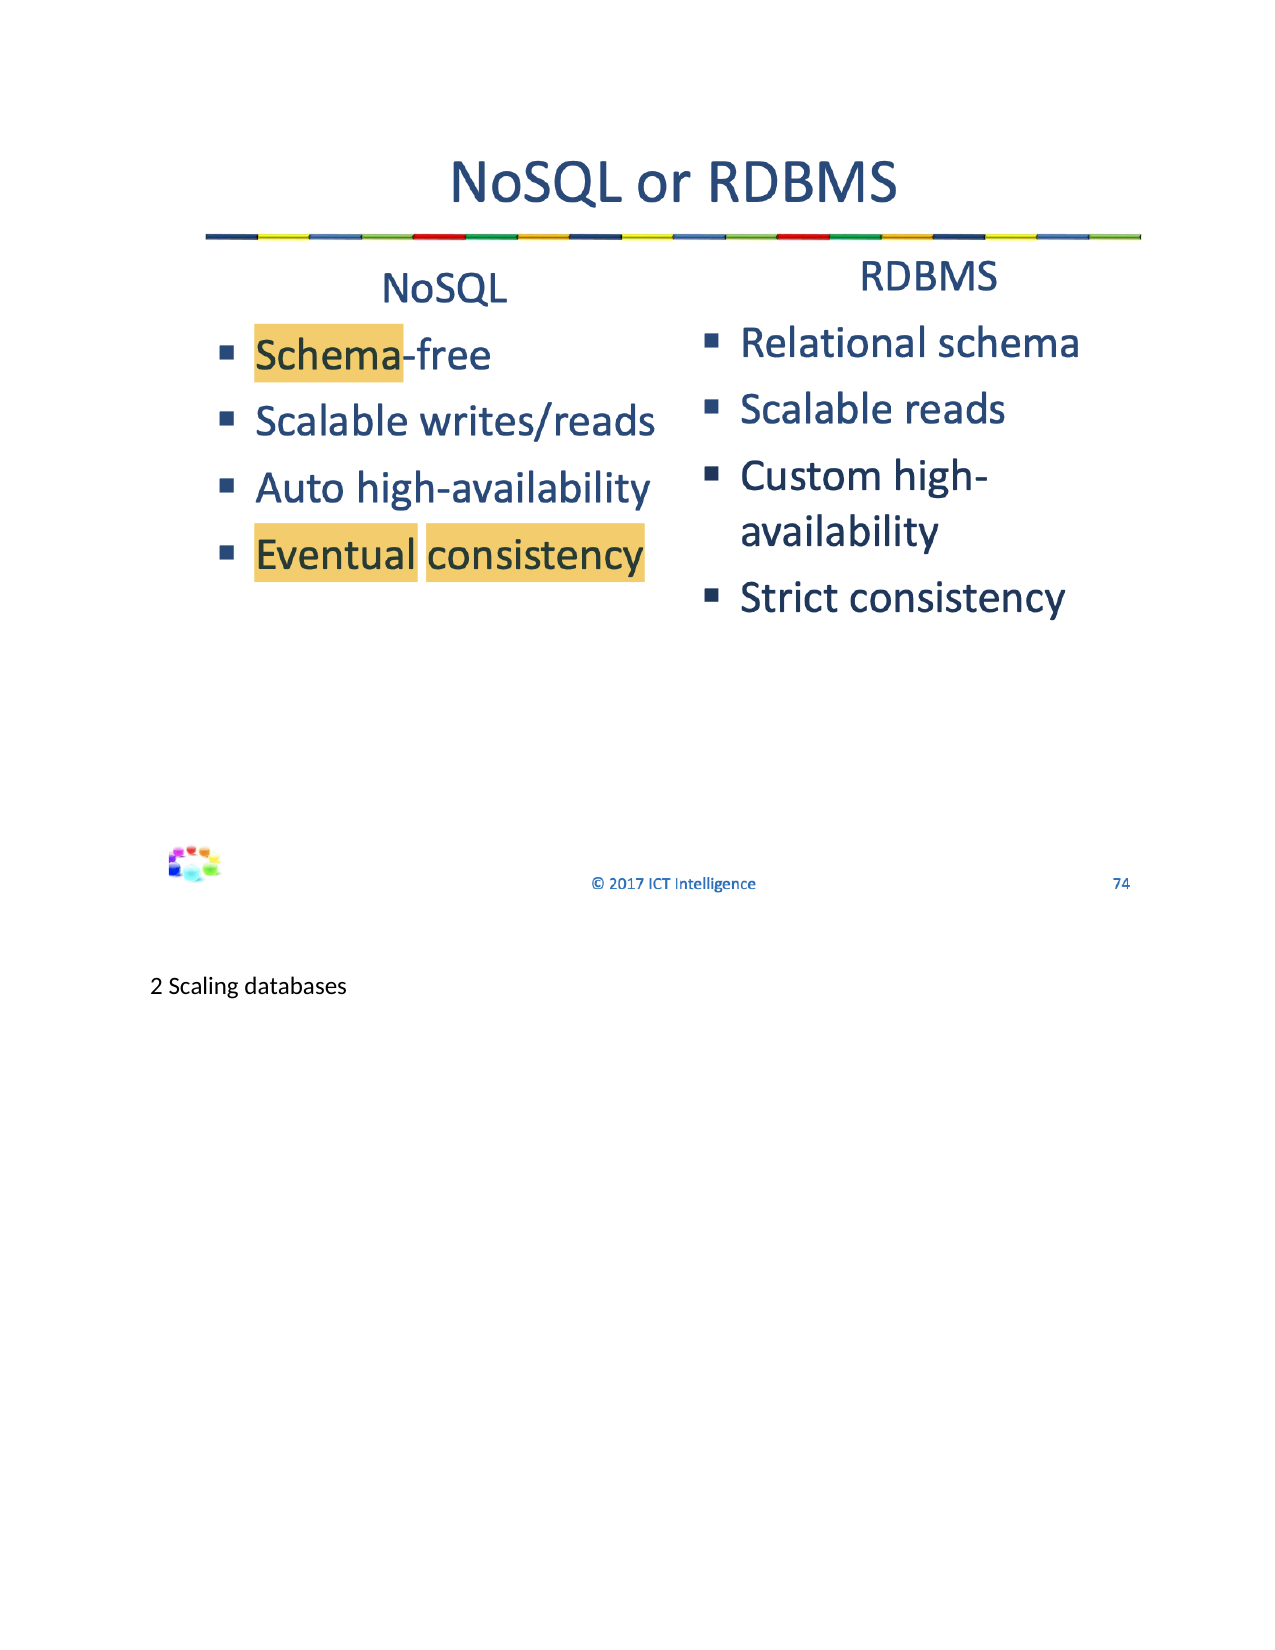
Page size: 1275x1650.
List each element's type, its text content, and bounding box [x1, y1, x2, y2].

text 2 Scaling databases [150, 970, 1125, 1001]
